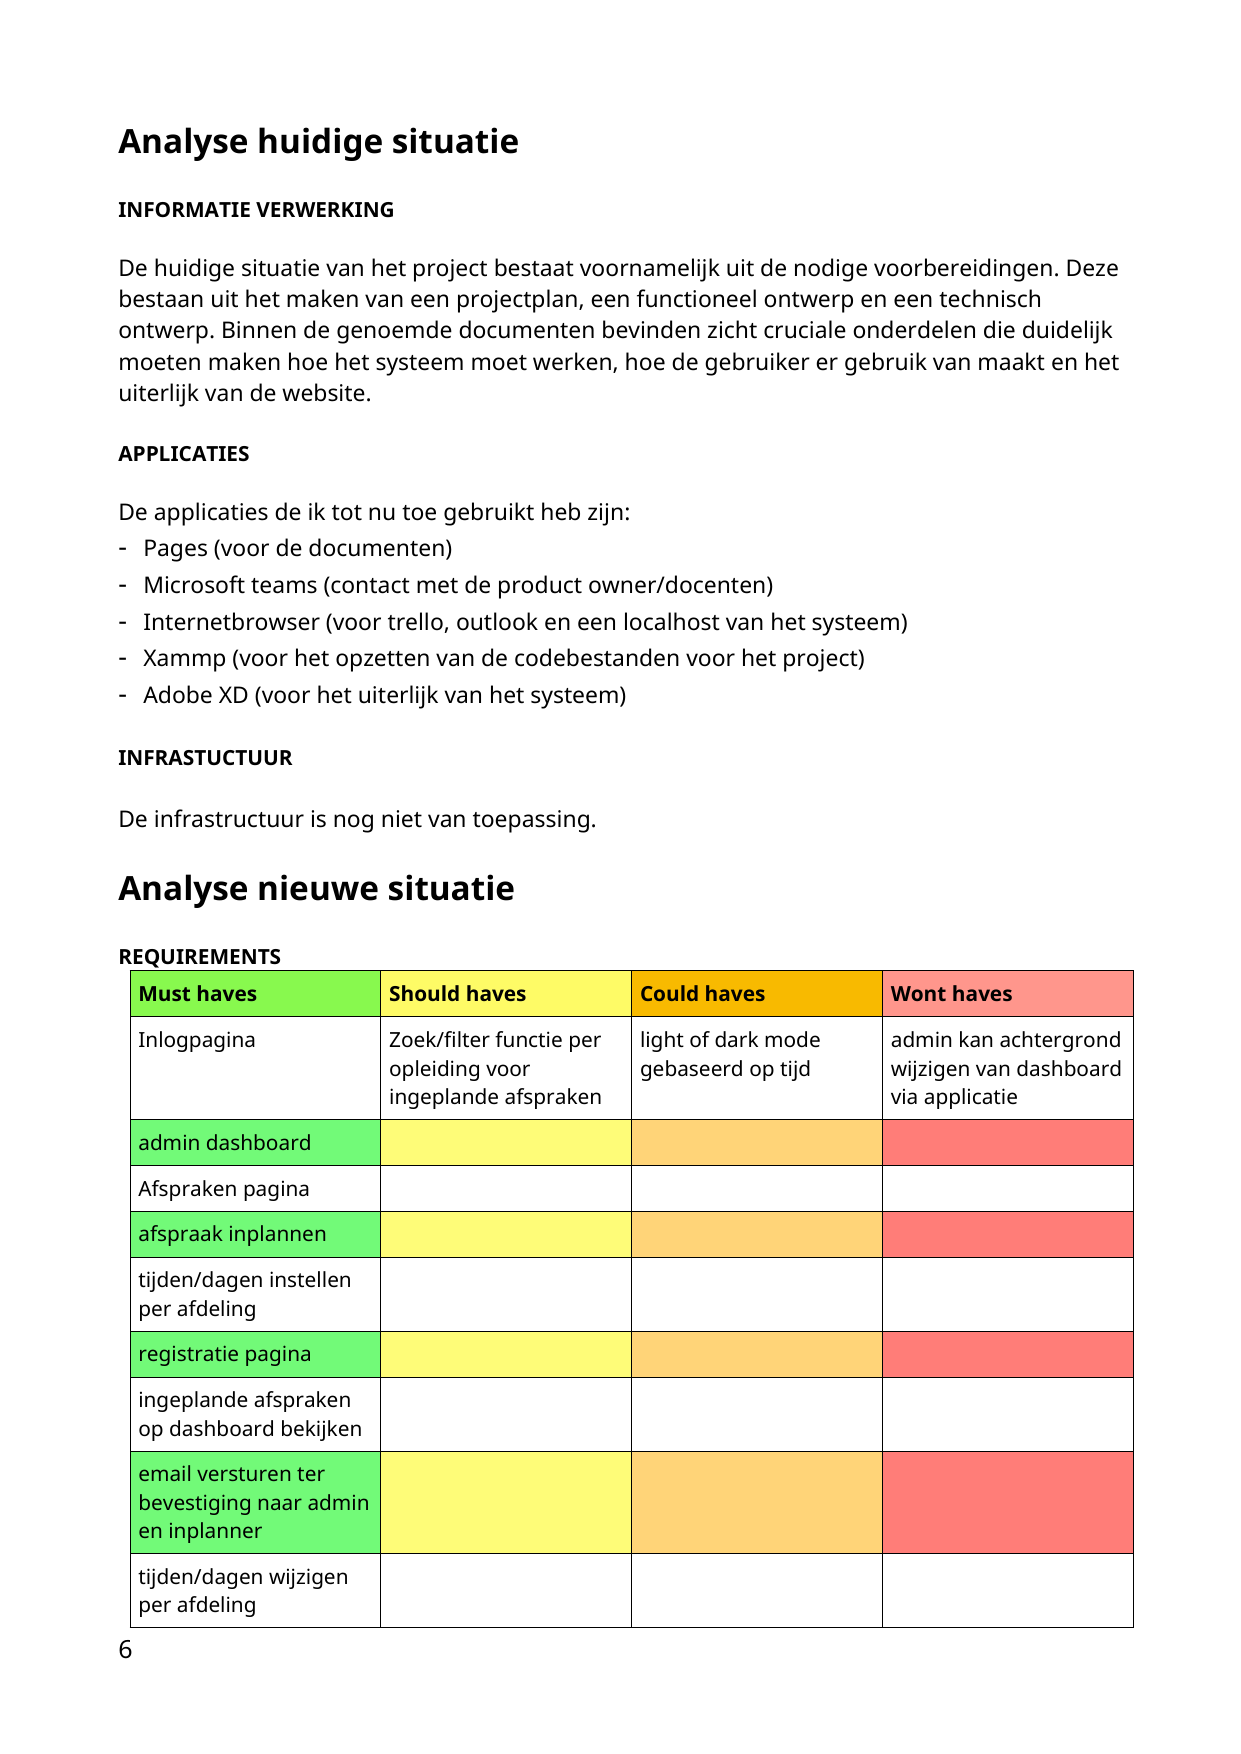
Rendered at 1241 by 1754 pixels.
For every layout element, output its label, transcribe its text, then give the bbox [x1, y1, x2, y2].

list Internetbrowser (voor trello, outlook en een localhost van het systeem) [118, 601, 1122, 638]
list Microsoft teams (contact met de product owner/docenten) [118, 564, 1122, 601]
text Infrastuctuur [118, 743, 1122, 771]
table_cell tijden/dagen wijzigen per afdeling [131, 1554, 380, 1627]
table_cell [883, 1452, 1133, 1553]
text De huidige situatie van het project bestaat voornamelijk uit de nodige voorbereidingen. Deze bestaan uit het maken van een projectplan, een functioneel ontwerp en een technisch ontwerp. Binnen de genoemde documenten bevinden zicht cruciale onderdelen die duidelijk moeten maken hoe het systeem moet werken, hoe de gebruiker er gebruik van maakt en het uiterlijk van de website. [118, 252, 1122, 408]
subtitle Analyse huidige situatie [118, 118, 1122, 163]
table_cell Zoek/filter functie per opleiding voor ingeplande afspraken [381, 1017, 631, 1119]
table_cell [632, 1332, 882, 1377]
table_cell afspraak inplannen [131, 1212, 380, 1257]
table_cell [381, 1258, 631, 1331]
table_cell [381, 1554, 631, 1627]
table_cell admin kan achtergrond wijzigen van dashboard via applicatie [883, 1017, 1133, 1119]
table_cell [632, 1452, 882, 1553]
table_cell [632, 1120, 882, 1165]
table_cell [883, 1378, 1133, 1451]
table_cell [381, 1166, 631, 1211]
table_cell [883, 1332, 1133, 1377]
subtitle Analyse nieuwe situatie [118, 865, 1122, 911]
table_cell [883, 1120, 1133, 1165]
table_cell [883, 1554, 1133, 1627]
table_cell admin dashboard [131, 1120, 380, 1165]
table_cell [381, 1120, 631, 1165]
text Applicaties [118, 439, 1122, 468]
list Pages (voor de documenten) [118, 527, 1122, 564]
table_cell light of dark mode gebaseerd op tijd [632, 1017, 882, 1119]
list Xammp (voor het opzetten van de codebestanden voor het project) [118, 638, 1122, 675]
table_cell email versturen ter bevestiging naar admin en inplanner [131, 1452, 380, 1553]
table_cell [632, 1378, 882, 1451]
table_header Should haves [381, 971, 631, 1016]
table_cell registratie pagina [131, 1332, 380, 1377]
list Adobe XD (voor het uiterlijk van het systeem) [118, 675, 1122, 712]
table_header Wont haves [883, 971, 1133, 1016]
table_cell [381, 1212, 631, 1257]
table_cell [632, 1212, 882, 1257]
table_cell [381, 1378, 631, 1451]
text De applicaties de ik tot nu toe gebruikt heb zijn: [118, 496, 1122, 527]
table_cell [883, 1258, 1133, 1331]
table_cell Inlogpagina [131, 1017, 380, 1119]
table_cell [632, 1166, 882, 1211]
table_cell [883, 1166, 1133, 1211]
table_cell [632, 1258, 882, 1331]
table_header Must haves [131, 971, 380, 1016]
table_cell tijden/dagen instellen per afdeling [131, 1258, 380, 1331]
table_cell [381, 1332, 631, 1377]
table_cell [883, 1212, 1133, 1257]
table_cell ingeplande afspraken op dashboard bekijken [131, 1378, 380, 1451]
table_cell Afspraken pagina [131, 1166, 380, 1211]
table_cell [632, 1554, 882, 1627]
table_header Could haves [632, 971, 882, 1016]
text De infrastructuur is nog niet van toepassing. [118, 803, 1122, 834]
table_cell [381, 1452, 631, 1553]
text Requirements [118, 942, 1122, 970]
text informatie verwerking [118, 195, 1122, 223]
